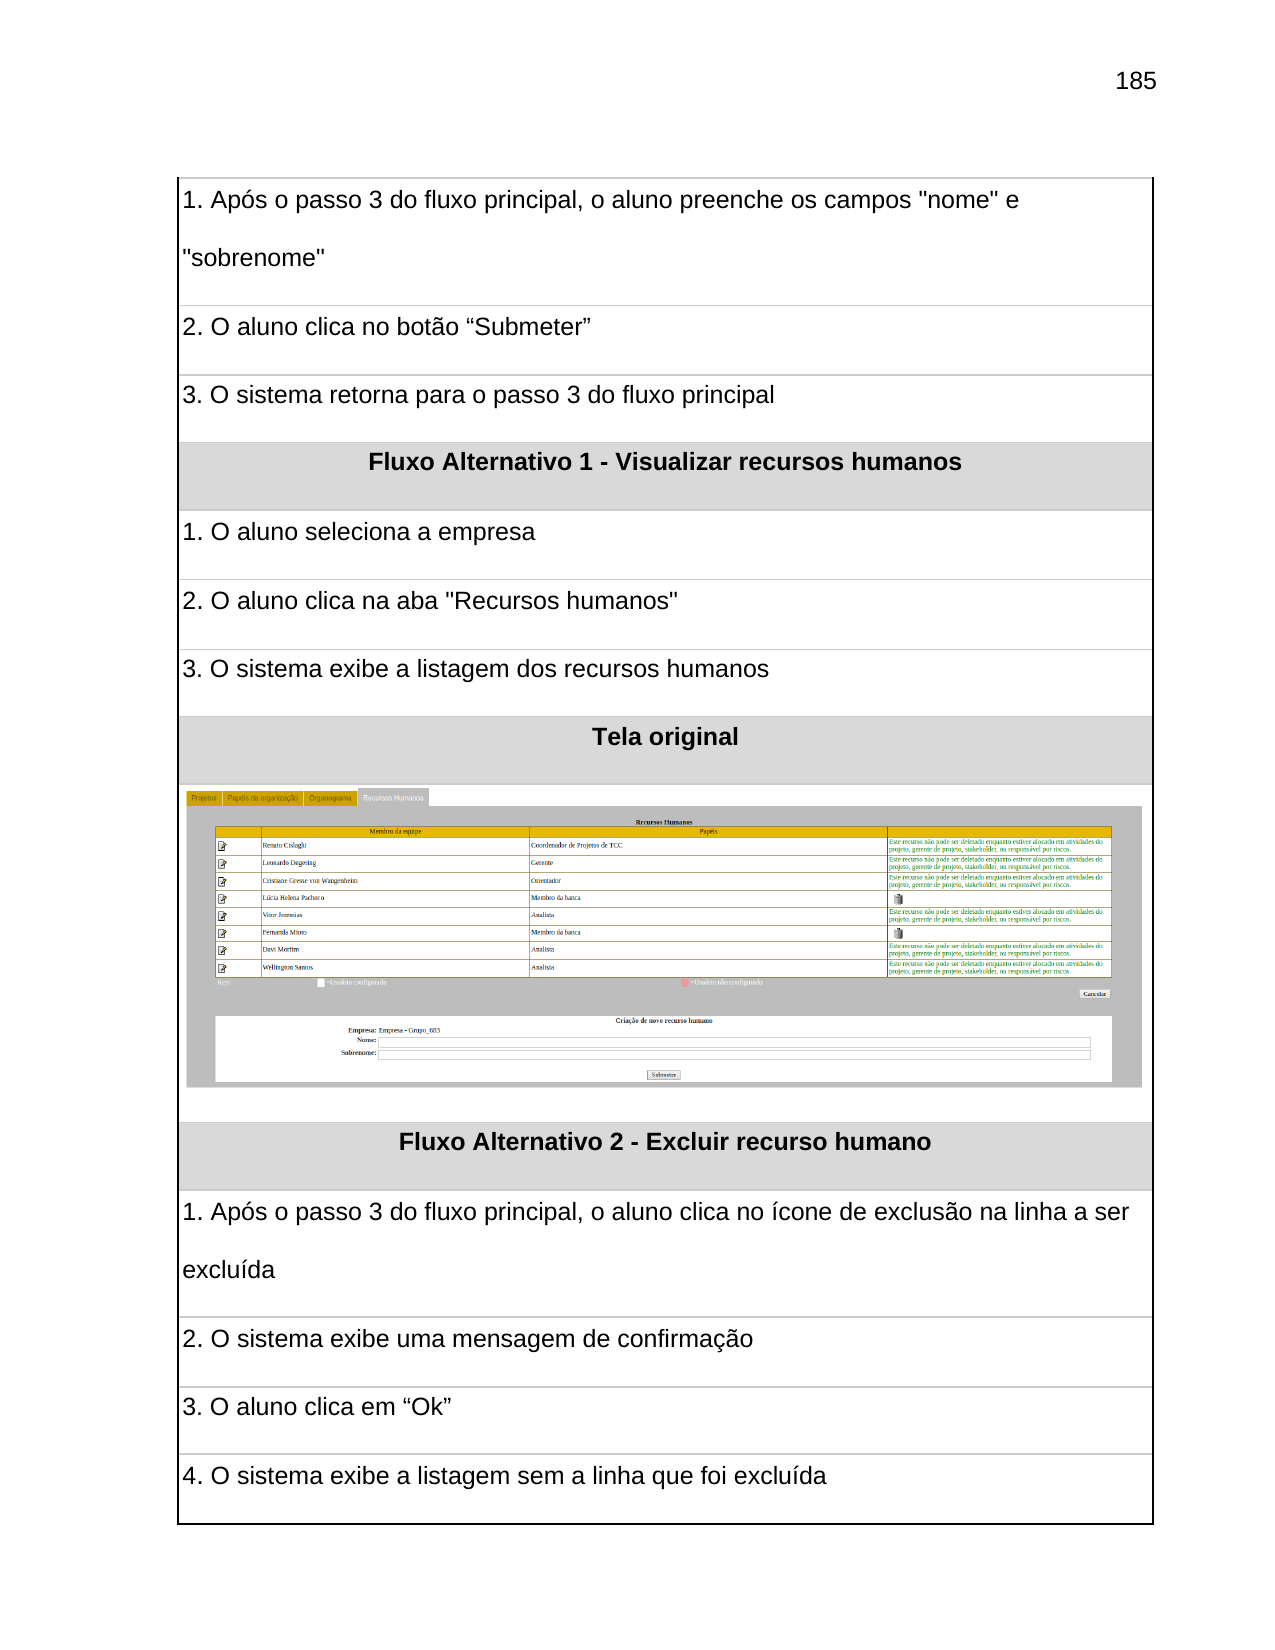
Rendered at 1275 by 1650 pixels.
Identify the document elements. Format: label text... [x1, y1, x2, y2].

table_cell 2. O aluno clica no botão “Submeter” [179, 306, 1152, 374]
table_cell [179, 785, 1152, 1122]
table_cell 3. O sistema exibe a listagem dos recursos humanos [179, 650, 1152, 716]
table_cell 4. O sistema exibe a listagem sem a linha que foi excluída [179, 1455, 1152, 1523]
table_cell 1. Após o passo 3 do fluxo principal, o aluno preenche os campos "nome" e "sobrenome" [179, 179, 1152, 304]
picture [182, 788, 1148, 1089]
table_cell Fluxo Alternativo 1 - Visualizar recursos humanos [179, 443, 1152, 509]
table_cell Fluxo Alternativo 2 - Excluir recurso humano [179, 1123, 1152, 1189]
table_cell 2. O aluno clica na aba "Recursos humanos" [179, 580, 1152, 648]
table_cell Tela original [179, 717, 1152, 783]
table_cell 3. O sistema retorna para o passo 3 do fluxo principal [179, 376, 1152, 442]
table_cell 1. O aluno seleciona a empresa [179, 511, 1152, 579]
table_cell 2. O sistema exibe uma mensagem de confirmação [179, 1318, 1152, 1386]
table_cell 1. Após o passo 3 do fluxo principal, o aluno clica no ícone de exclusão na linha a ser excluída [179, 1191, 1152, 1316]
table_cell 3. O aluno clica em “Ok” [179, 1388, 1152, 1453]
